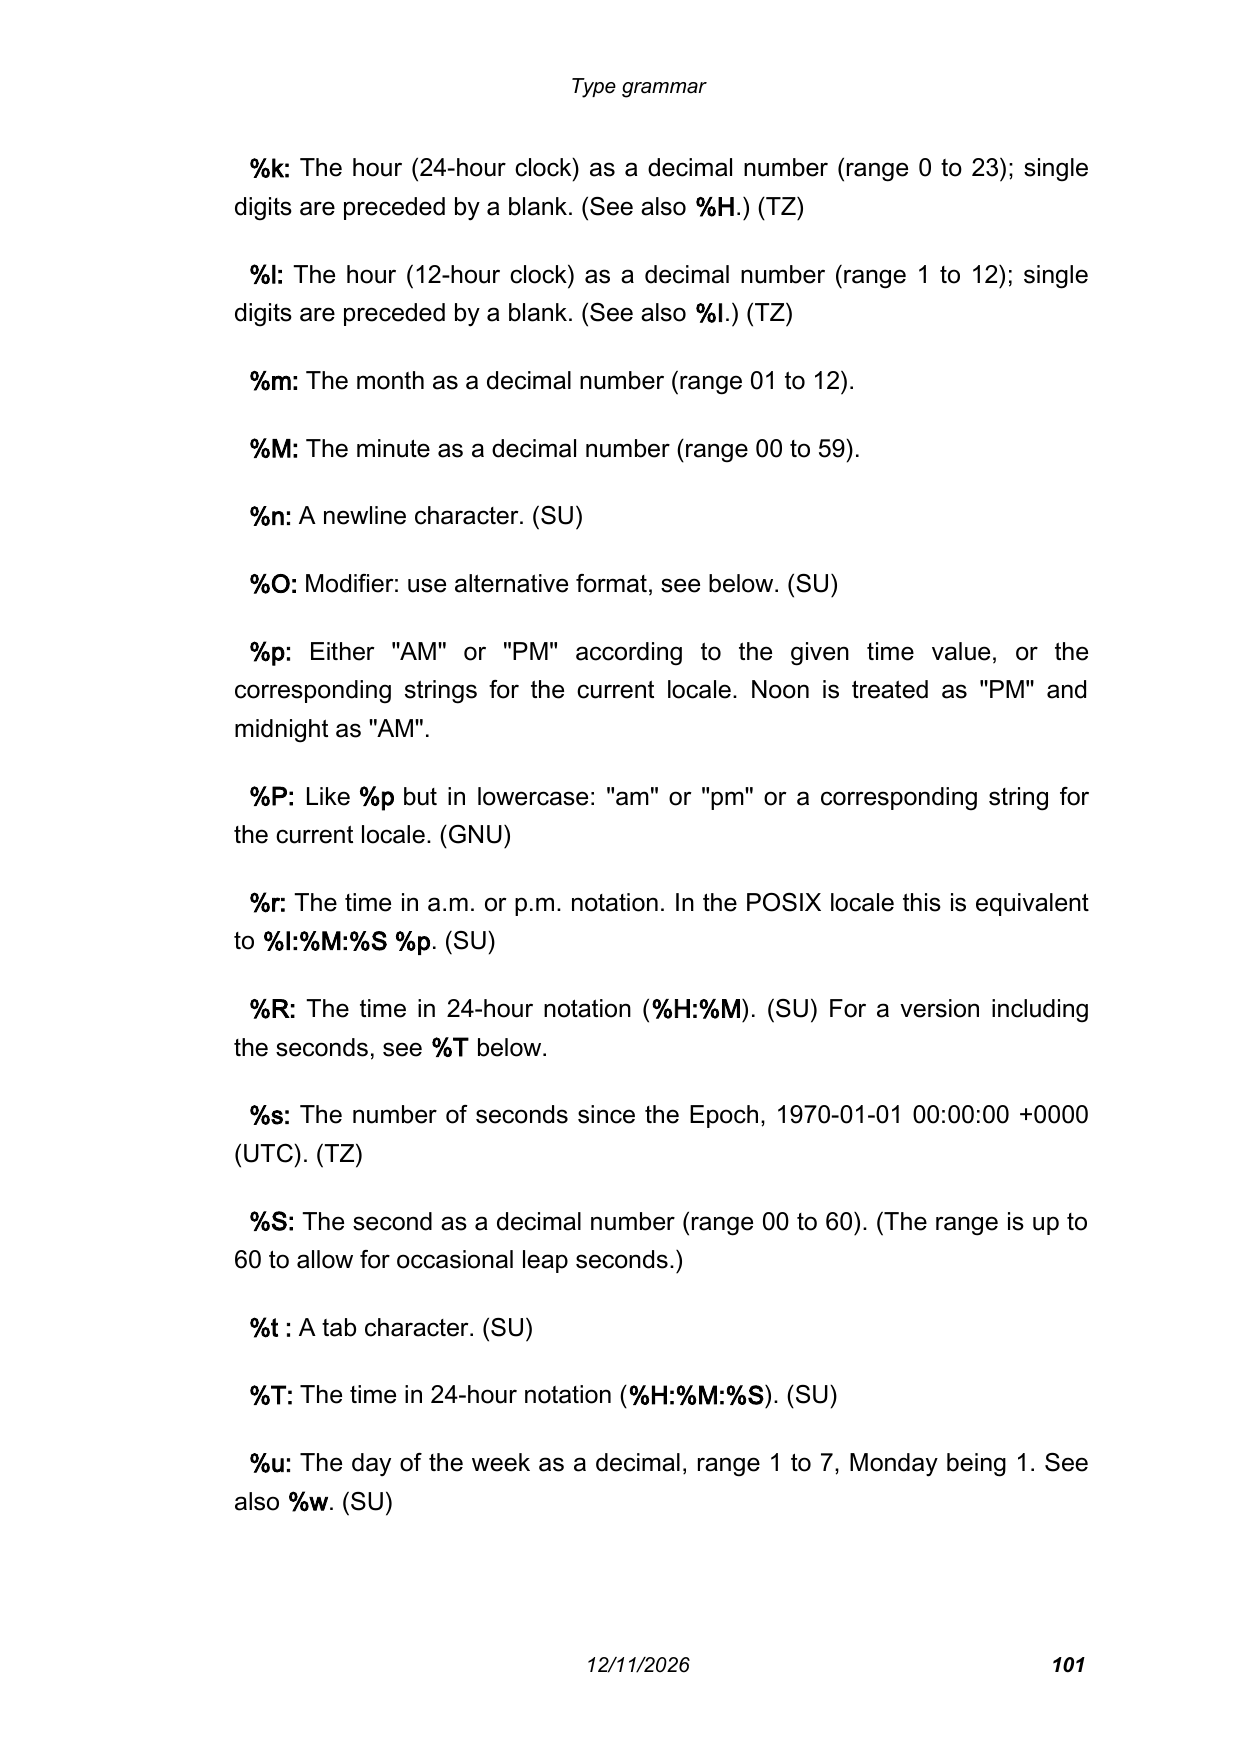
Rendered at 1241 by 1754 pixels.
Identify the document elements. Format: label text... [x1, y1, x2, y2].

text %n: A newline character. (SU) [234, 498, 1090, 531]
text %k: The hour (24-hour clock) as a decimal number (range 0 to 23); single digits are preceded by a blank. (See also %H.) (TZ) [234, 150, 1090, 222]
text %l: The hour (12-hour clock) as a decimal number (range 1 to 12); single digits are preceded by a blank. (See also %I.) (TZ) [234, 256, 1090, 328]
text %M: The minute as a decimal number (range 00 to 59). [234, 430, 1090, 464]
text %R: The time in 24-hour notation (%H:%M). (SU) For a version including the seconds, see %T below. [234, 991, 1090, 1063]
text %t : A tab character. (SU) [234, 1309, 1090, 1343]
text %T: The time in 24-hour notation (%H:%M:%S). (SU) [234, 1377, 1090, 1411]
text %p: Either "AM" or "PM" according to the given time value, or the corresponding strings for the current locale. Noon is treated as "PM" and midnight as "AM". [234, 633, 1090, 744]
text %s: The number of seconds since the Epoch, 1970-01-01 00:00:00 +0000 (UTC). (TZ) [234, 1097, 1090, 1169]
text %u: The day of the week as a decimal, range 1 to 7, Monday being 1. See also %w. (SU) [234, 1445, 1090, 1517]
text %O: Modifier: use alternative format, see below. (SU) [234, 566, 1090, 599]
text %P: Like %p but in lowercase: "am" or "pm" or a corresponding string for the current locale. (GNU) [234, 778, 1090, 850]
text %r: The time in a.m. or p.m. notation. In the POSIX locale this is equivalent to %I:%M:%S %p. (SU) [234, 884, 1090, 956]
text %m: The month as a decimal number (range 01 to 12). [234, 362, 1090, 396]
text %S: The second as a decimal number (range 00 to 60). (The range is up to 60 to allow for occasional leap seconds.) [234, 1203, 1090, 1275]
